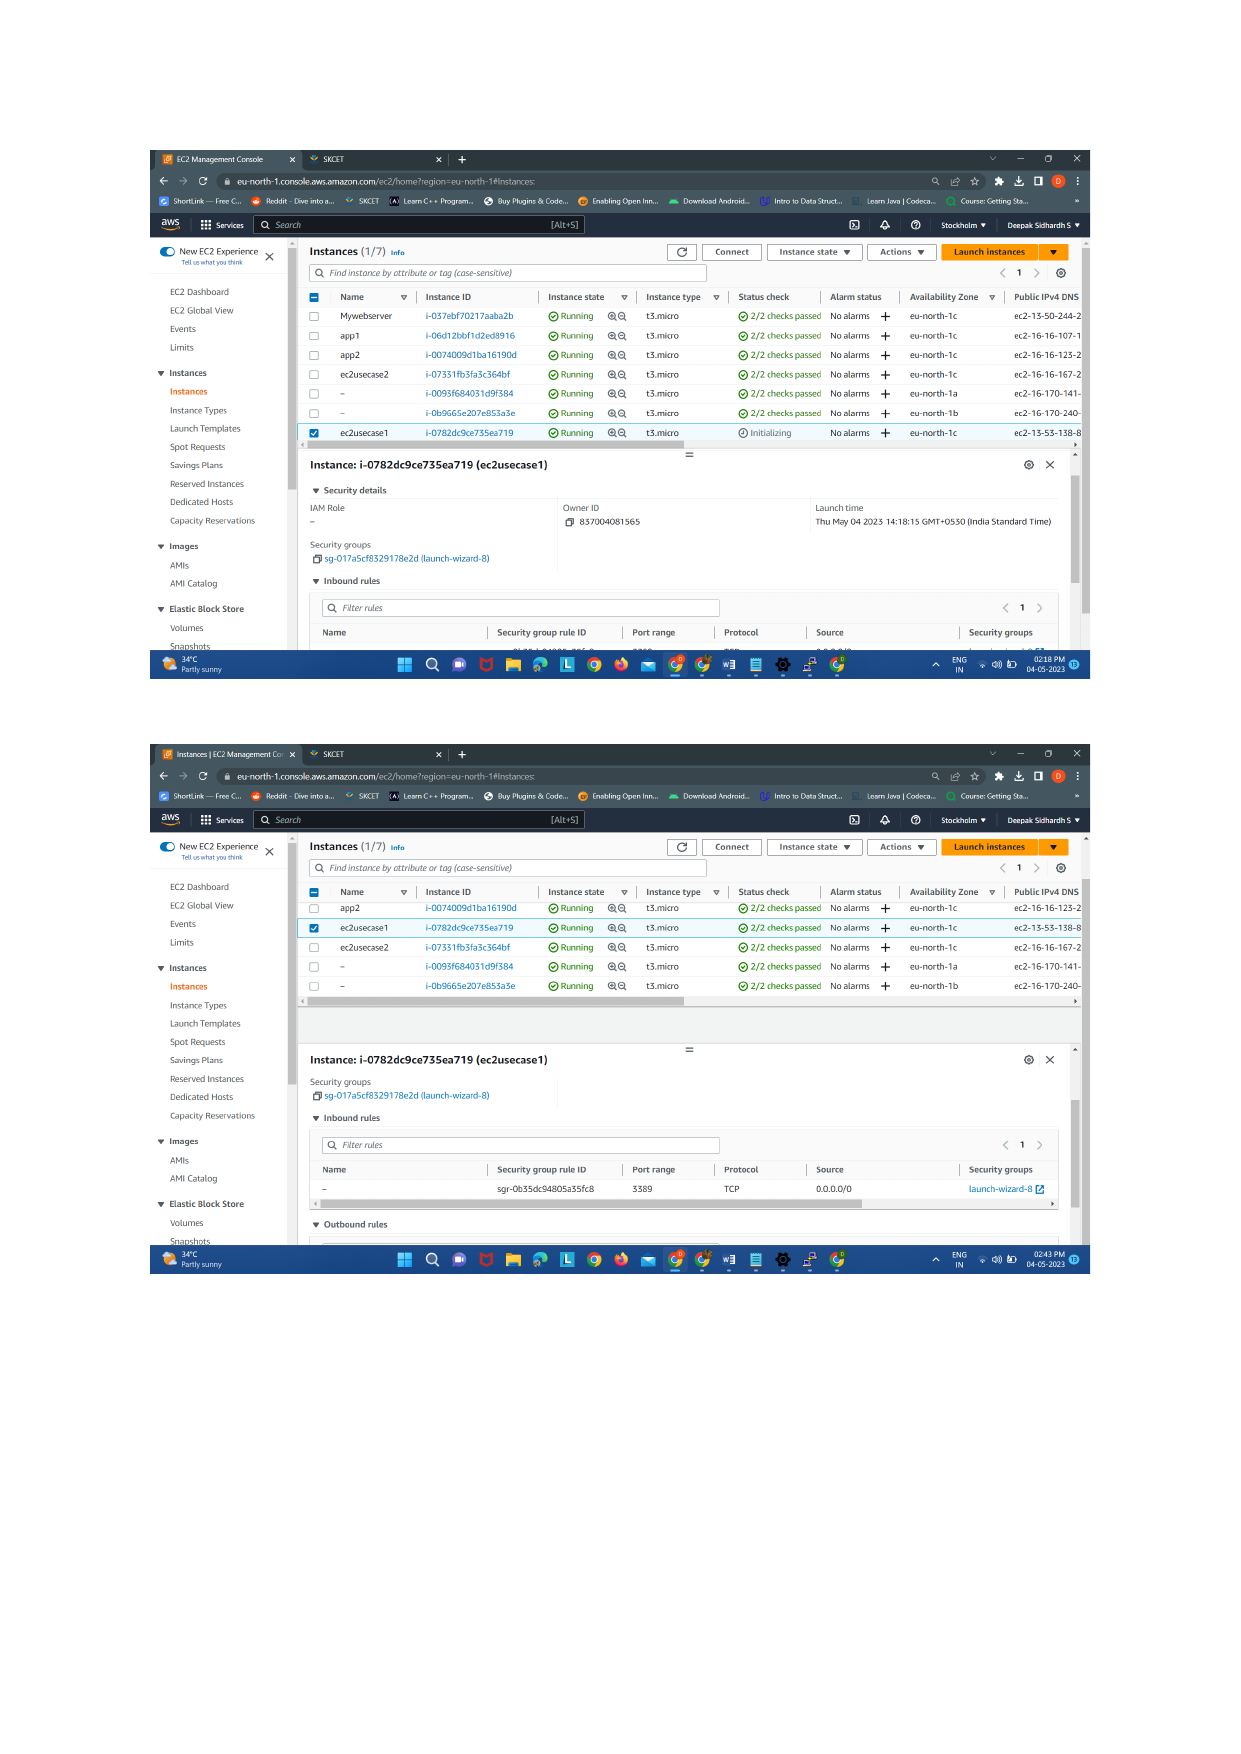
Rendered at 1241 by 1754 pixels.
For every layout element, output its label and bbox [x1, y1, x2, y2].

picture [150, 744, 1091, 1274]
picture [150, 150, 1091, 679]
